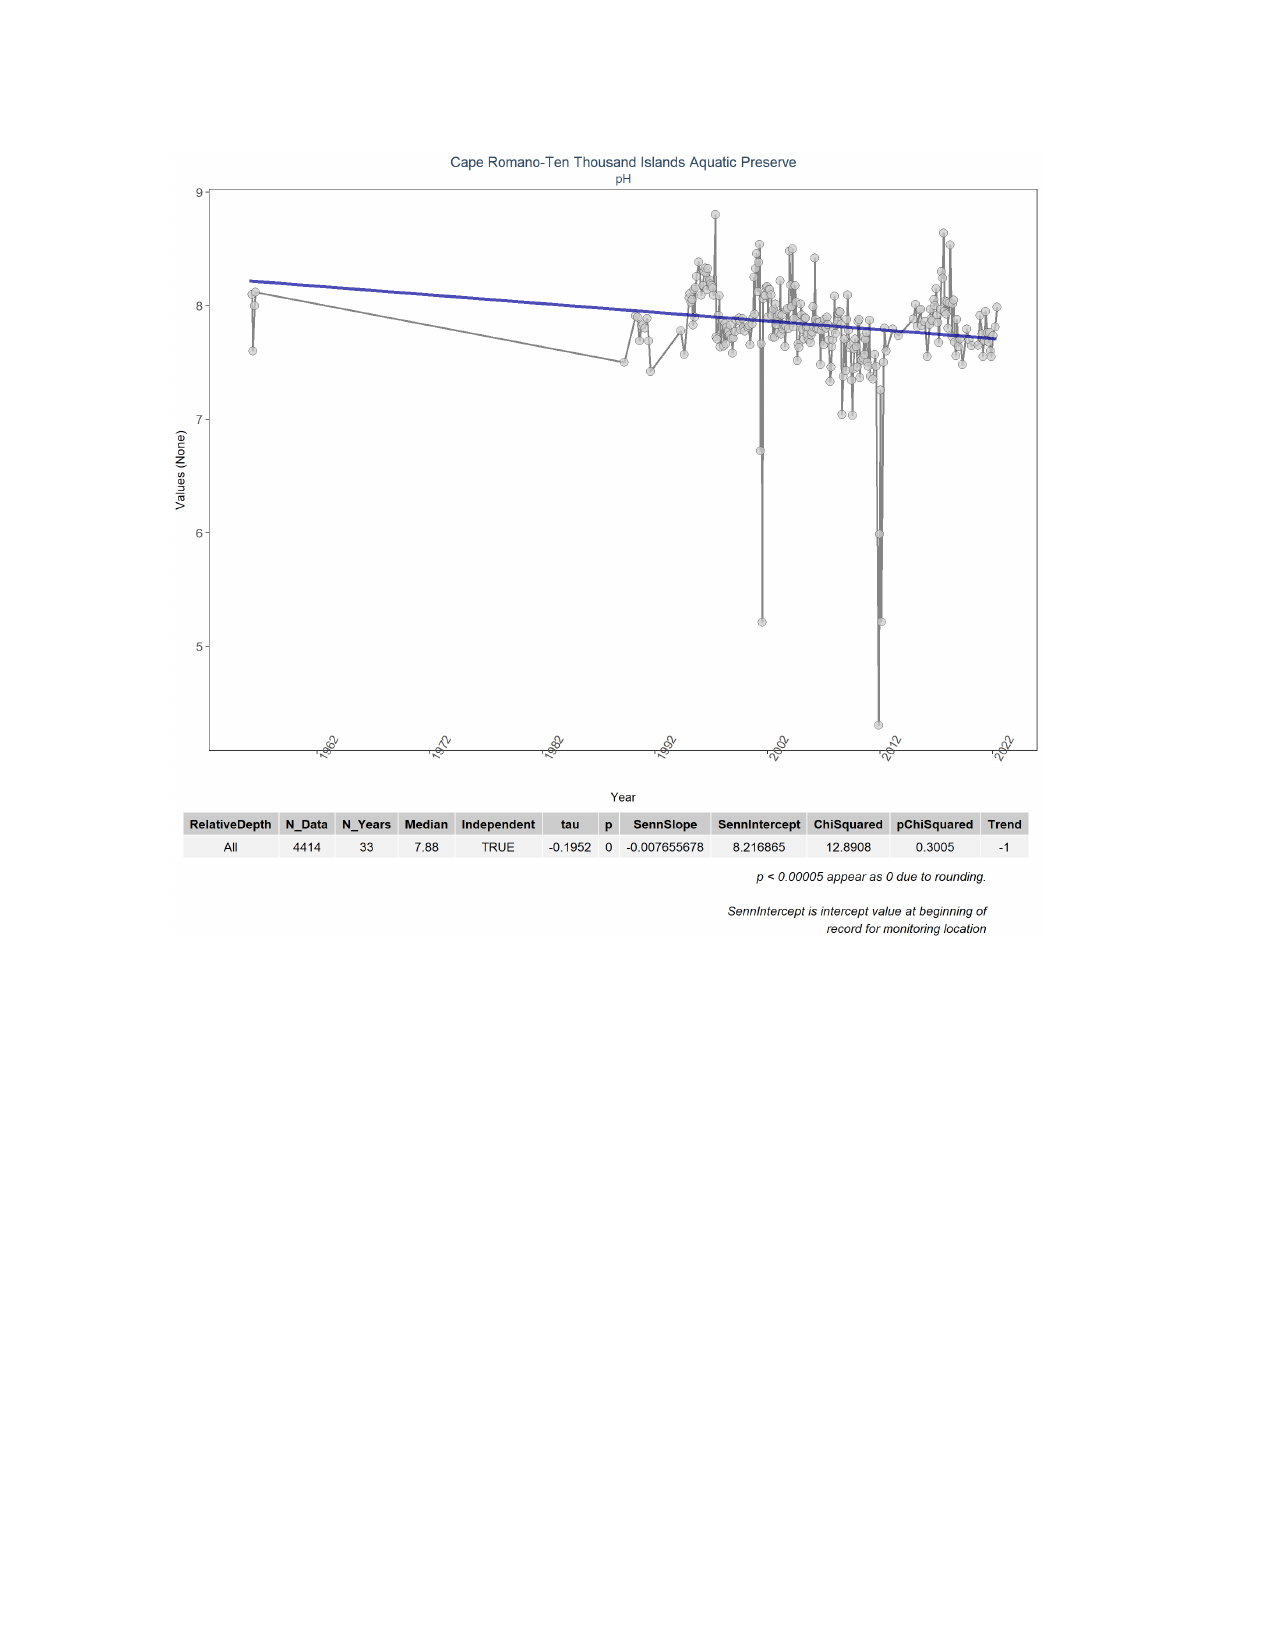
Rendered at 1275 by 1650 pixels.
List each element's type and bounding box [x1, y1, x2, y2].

picture [168, 150, 1044, 938]
